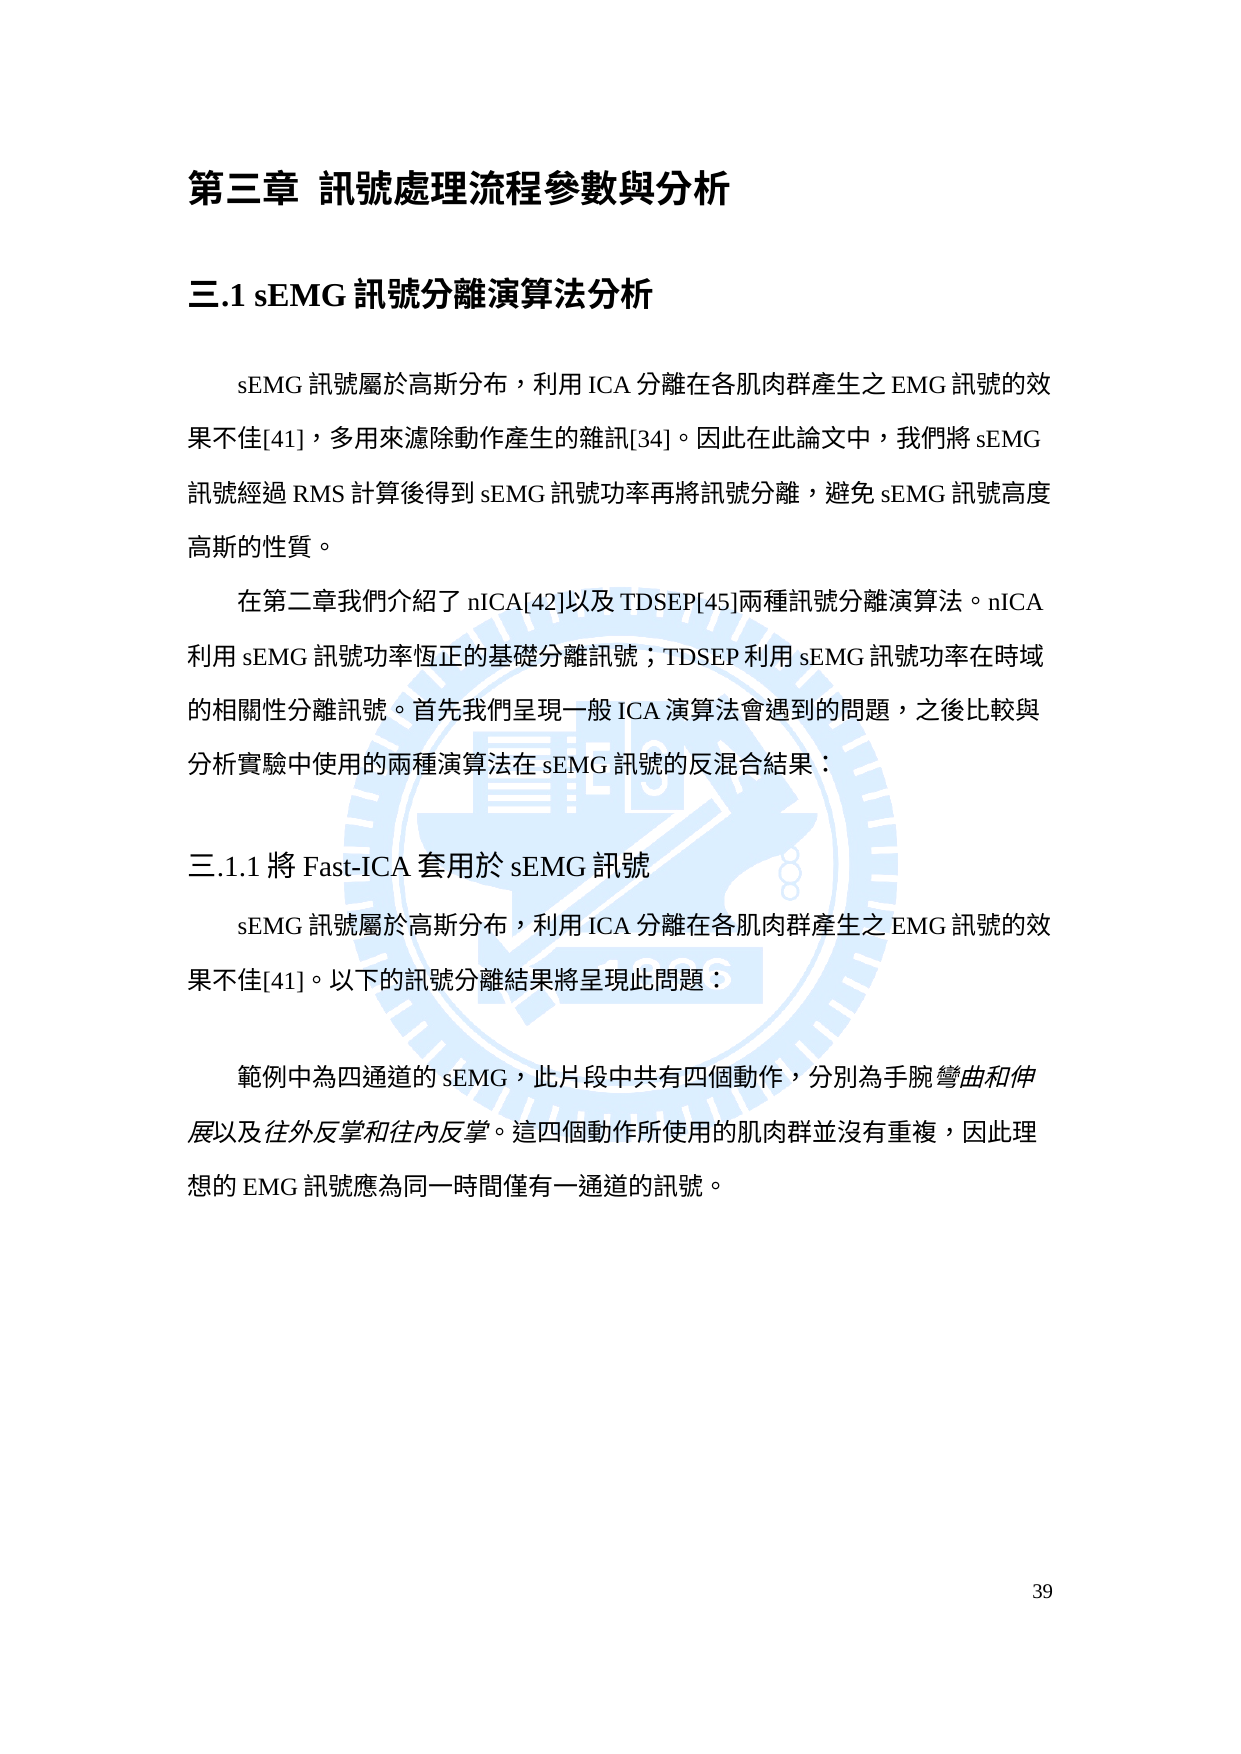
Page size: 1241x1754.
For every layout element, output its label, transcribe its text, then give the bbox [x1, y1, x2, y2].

text 在第二章我們介紹了nICA[42]以及TDSEP[45]兩種訊號分離演算法。nICA利用sEMG訊號功率恆正的基礎分離訊號；TDSEP利用sEMG訊號功率在時域的相關性分離訊號。首先我們呈現一般ICA演算法會遇到的問題，之後比較與分析實驗中使用的兩種演算法在sEMG訊號的反混合結果： [187, 582, 1053, 781]
subtitle 將Fast-ICA套用於sEMG訊號 [187, 842, 1053, 885]
text sEMG訊號屬於高斯分布，利用ICA分離在各肌肉群產生之EMG訊號的效果不佳[41]。以下的訊號分離結果將呈現此問題： [187, 906, 1053, 996]
subtitle sEMG訊號分離演算法分析 [187, 268, 1053, 316]
text 範例中為四通道的sEMG，此片段中共有四個動作，分別為手腕彎曲和伸展以及往外反掌和往內反掌。這四個動作所使用的肌肉群並沒有重複，因此理想的EMG訊號應為同一時間僅有一通道的訊號。 [187, 1058, 1053, 1203]
subtitle 訊號處理流程參數與分析 [187, 159, 1053, 213]
text sEMG訊號屬於高斯分布，利用ICA分離在各肌肉群產生之EMG訊號的效果不佳[41]，多用來濾除動作產生的雜訊[34]。因此在此論文中，我們將sEMG訊號經過RMS計算後得到sEMG訊號功率再將訊號分離，避免sEMG訊號高度高斯的性質。 [187, 364, 1053, 564]
